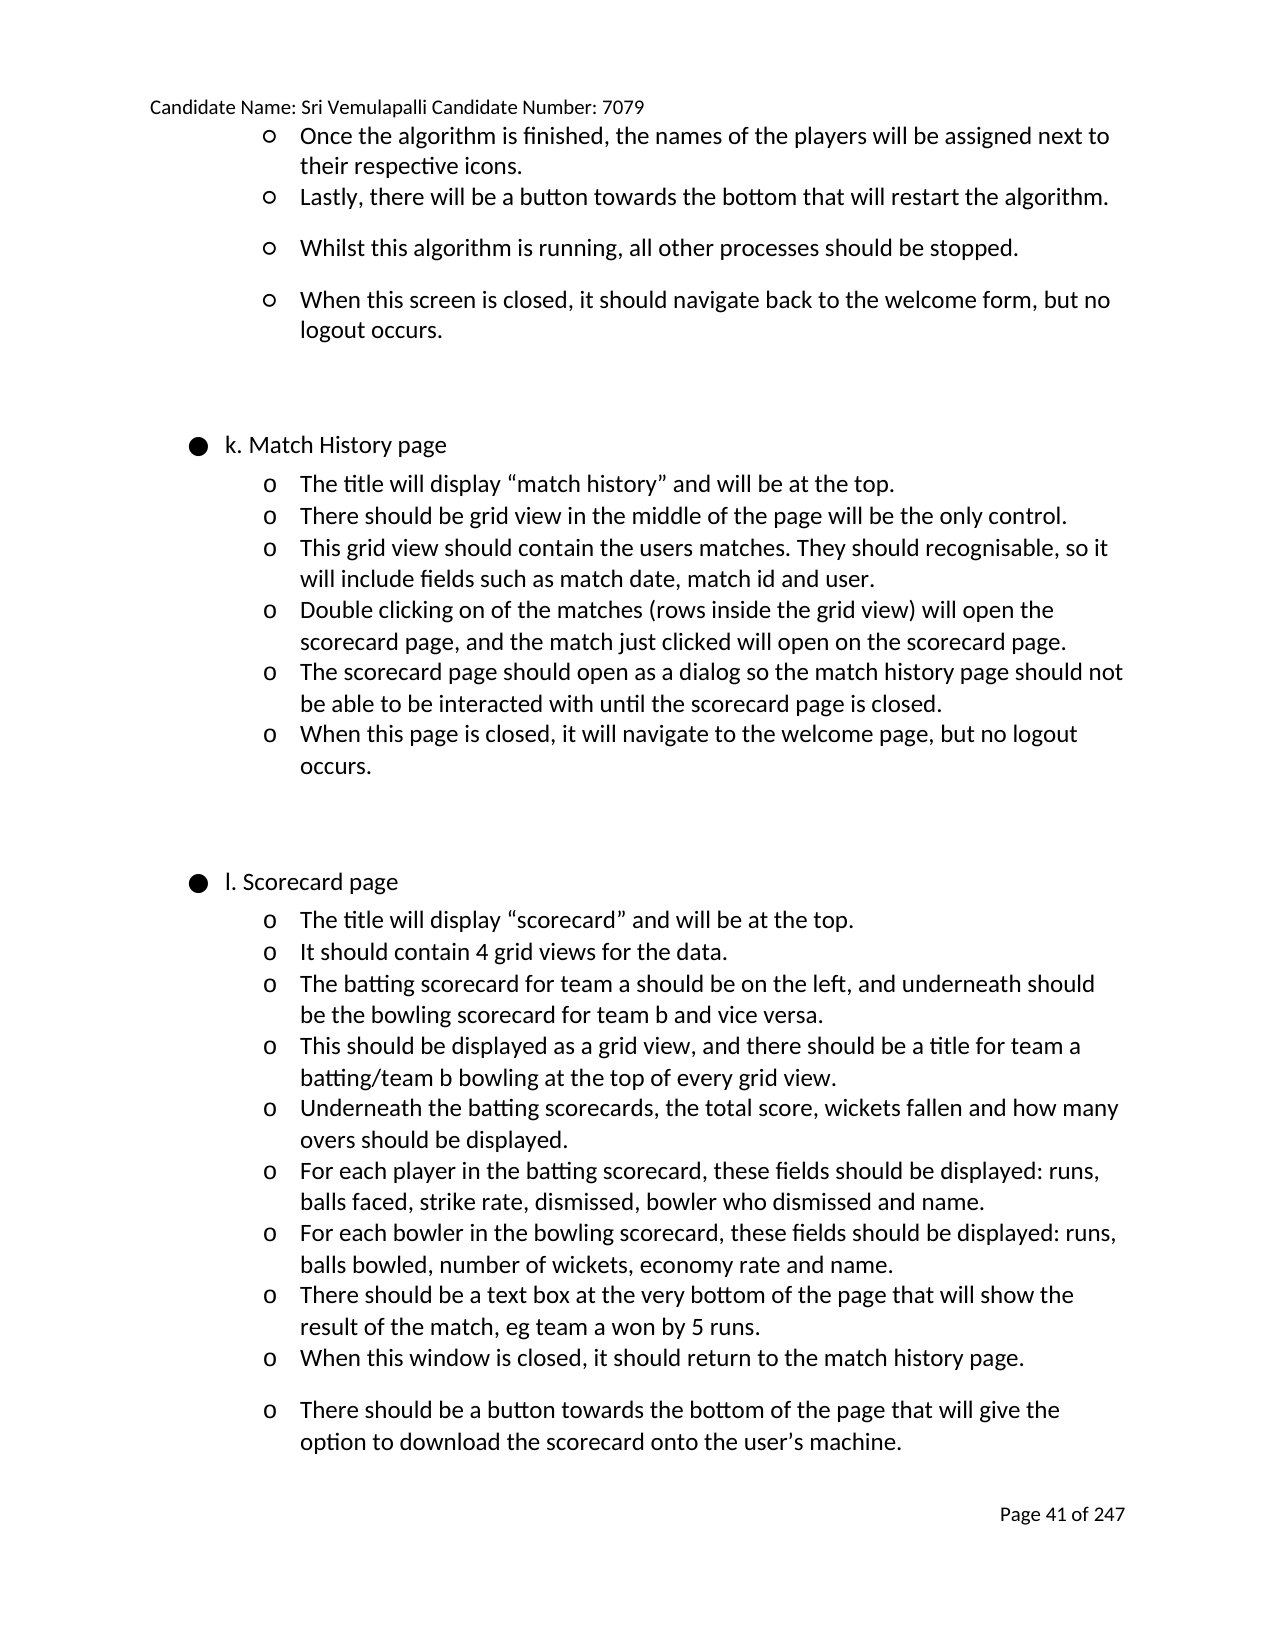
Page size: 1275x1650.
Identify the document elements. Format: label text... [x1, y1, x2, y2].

list Once the algorithm is finished, the names of the players will be assigned next to their respective icons. [262, 120, 1125, 181]
list This should be displayed as a grid view, and there should be a title for team a batting/team b bowling at the top of every grid view. [262, 1030, 1125, 1092]
list Double clicking on of the matches (rows inside the grid view) will open the scorecard page, and the match just clicked will open on the scorecard page. [262, 594, 1125, 656]
list There should be a button towards the bottom of the page that will give the option to download the scorecard onto the user’s machine. [262, 1394, 1125, 1457]
list Whilst this algorithm is running, all other processes should be stopped. [262, 232, 1125, 263]
list The title will display “scorecard” and will be at the top. [262, 904, 1125, 936]
list When this screen is closed, it should navigate back to the welcome form, but no logout occurs. [262, 284, 1125, 345]
list The batting scorecard for team a should be on the left, and underneath should be the bowling scorecard for team b and vice versa. [262, 968, 1125, 1030]
list Lastly, there will be a button towards the bottom that will restart the algorithm. [262, 181, 1125, 212]
list When this window is closed, it should return to the match history page. [262, 1342, 1125, 1373]
list For each bowler in the bowling scorecard, these fields should be displayed: runs, balls bowled, number of wickets, economy rate and name. [262, 1217, 1125, 1279]
list There should be grid view in the middle of the page will be the only control. [262, 500, 1125, 532]
list This grid view should contain the users matches. They should recognisable, so it will include fields such as match date, match id and user. [262, 532, 1125, 594]
list When this page is closed, it will navigate to the welcome page, but no logout occurs. [262, 719, 1125, 781]
list The scorecard page should open as a dialog so the match history page should not be able to be interacted with until the scorecard page is closed. [262, 656, 1125, 719]
list It should contain 4 grid views for the data. [262, 936, 1125, 968]
list For each player in the batting scorecard, these fields should be displayed: runs, balls faced, strike rate, dismissed, bowler who dismissed and name. [262, 1155, 1125, 1217]
list k. Match History page [187, 417, 1125, 468]
list There should be a text box at the very bottom of the page that will show the result of the match, eg team a won by 5 runs. [262, 1279, 1125, 1342]
list The title will display “match history” and will be at the top. [262, 468, 1125, 500]
list Underneath the batting scorecards, the total score, wickets fallen and how many overs should be displayed. [262, 1092, 1125, 1155]
list l. Scorecard page [187, 853, 1125, 904]
